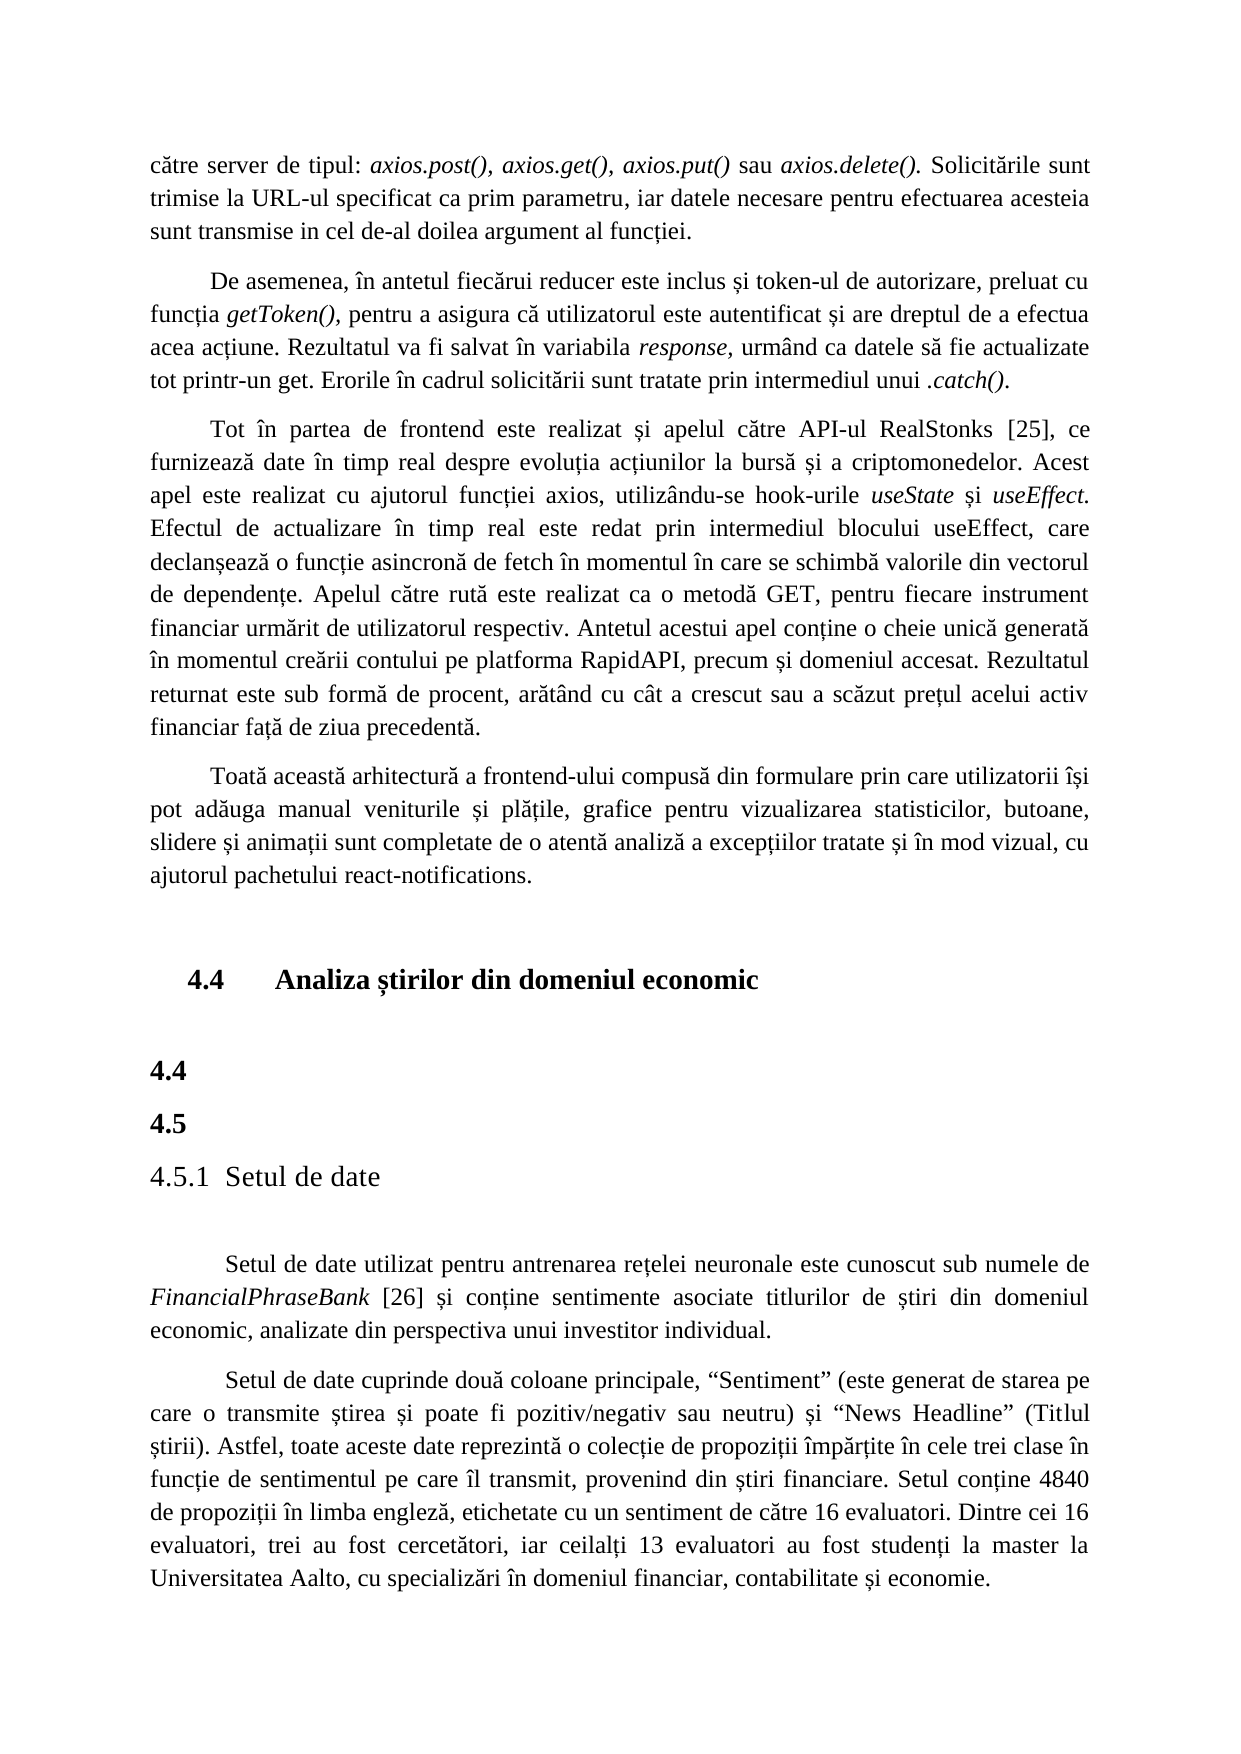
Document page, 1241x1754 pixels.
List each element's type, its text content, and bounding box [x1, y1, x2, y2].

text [150, 150, 1090, 245]
subtitle Setul de date [150, 1159, 1090, 1192]
text Tot în partea de frontend este realizat și apelul către API-ul RealStonks , ce furnizează date în timp real despre evoluția acțiunilor la bursă și a criptomonedelor. Acest apel este realizat cu ajutorul funcției axios, utilizându-se hook-urile useState și useEffect. Efectul de actualizare în timp real este redat prin intermediul blocului useEffect, care declanșează o funcție asincronă de fetch în momentul în care se schimbă valorile din vectorul de dependențe. Apelul către rută este realizat ca o metodă GET, pentru fiecare instrument financiar urmărit de utilizatorul respectiv. Antetul acestui apel conține o cheie unică generată în momentul creării contului pe platforma RapidAPI, precum și domeniul accesat. Rezultatul returnat este sub formă de procent, arătând cu cât a crescut sau a scăzut prețul acelui activ financiar față de ziua precedentă. [150, 414, 1090, 740]
text Toată această arhitectură a frontend-ului compusă din formulare prin care utilizatorii își pot adăuga manual veniturile și plățile, grafice pentru vizualizarea statisticilor, butoane, slidere și animații sunt completate de o atentă analiză a excepțiilor tratate și în mod vizual, cu ajutorul pachetului react-notifications. [150, 761, 1090, 889]
text De asemenea, în antetul fiecărui reducer este inclus și token-ul de autorizare, preluat cu funcția getToken(), pentru a asigura că utilizatorul este autentificat și are dreptul de a efectua acea acțiune. Rezultatul va fi salvat în variabila response, urmând ca datele să fie actualizate tot printr-un get. Erorile în cadrul solicitării sunt tratate prin intermediul unui .catch(). [150, 266, 1090, 393]
text Setul de date utilizat pentru antrenarea rețelei neuronale este cunoscut sub numele de FinancialPhraseBank și conține sentimente asociate titlurilor de știri din domeniul economic, analizate din perspectiva unui investitor individual. [150, 1249, 1090, 1344]
subtitle Analiza știrilor din domeniul economic [187, 962, 1090, 995]
text Setul de date cuprinde două coloane principale, “Sentiment” (este generat de starea pe care o transmite știrea și poate fi pozitiv/negativ sau neutru) și “News Headline” (Titlul știrii). Astfel, toate aceste date reprezintă o colecție de propoziții împărțite în cele trei clase în funcție de sentimentul pe care îl transmit, provenind din știri financiare. Setul conține 4840 de propoziții în limba engleză, etichetate cu un sentiment de către 16 evaluatori. Dintre cei 16 evaluatori, trei au fost cercetători, iar ceilalți 13 evaluatori au fost studenți la master la Universitatea Aalto, cu specializări în domeniul financiar, contabilitate și economie. [150, 1365, 1090, 1592]
